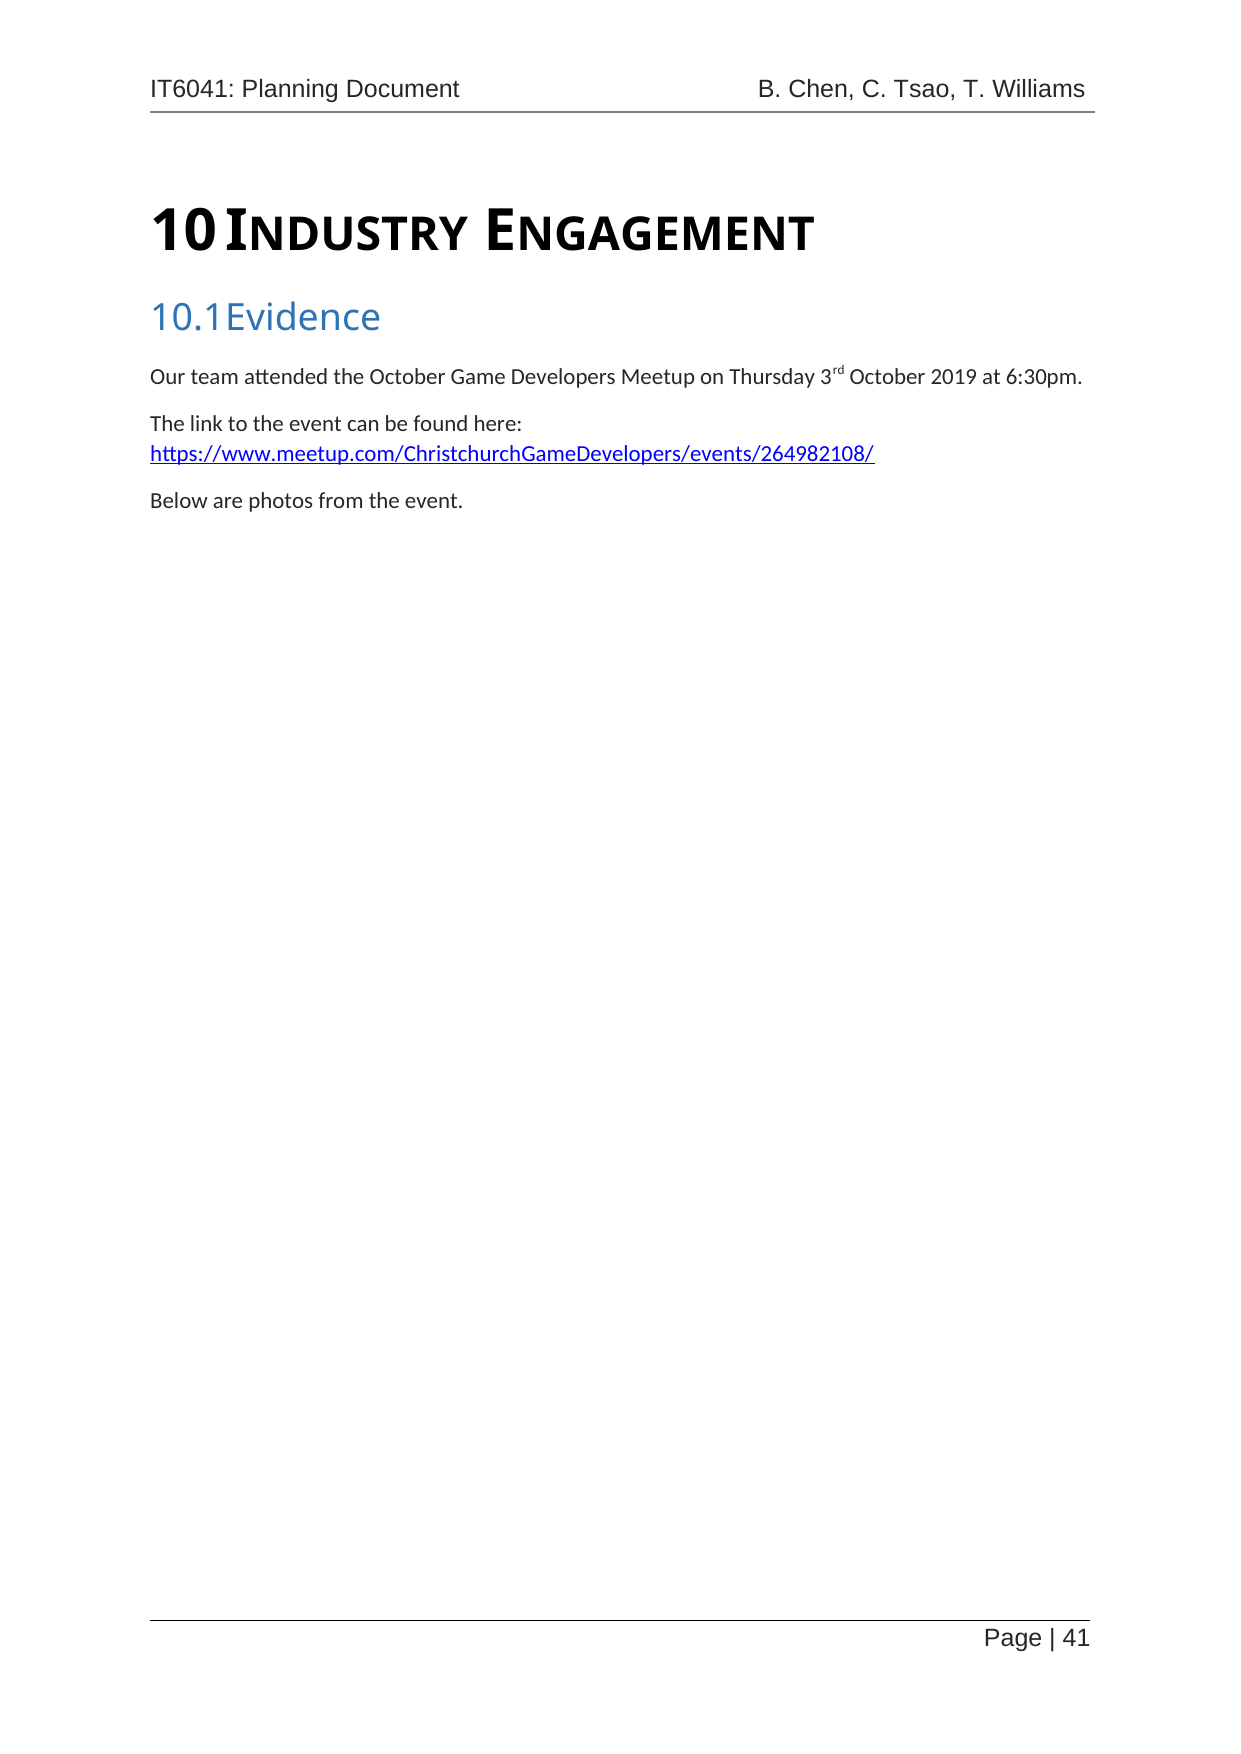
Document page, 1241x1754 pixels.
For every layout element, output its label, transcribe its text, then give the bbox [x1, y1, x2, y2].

subtitle Evidence [150, 290, 1090, 341]
text The link to the event can be found here: https://www.meetup.com/ChristchurchGameDevelopers/events/264982108/ [150, 409, 1090, 467]
text Our team attended the October Game Developers Meetup on Thursday 3rd October 2019 at 6:30pm. [150, 362, 1090, 390]
subtitle Industry Engagement [150, 187, 1090, 267]
text Below are photos from the event. [150, 486, 1090, 514]
